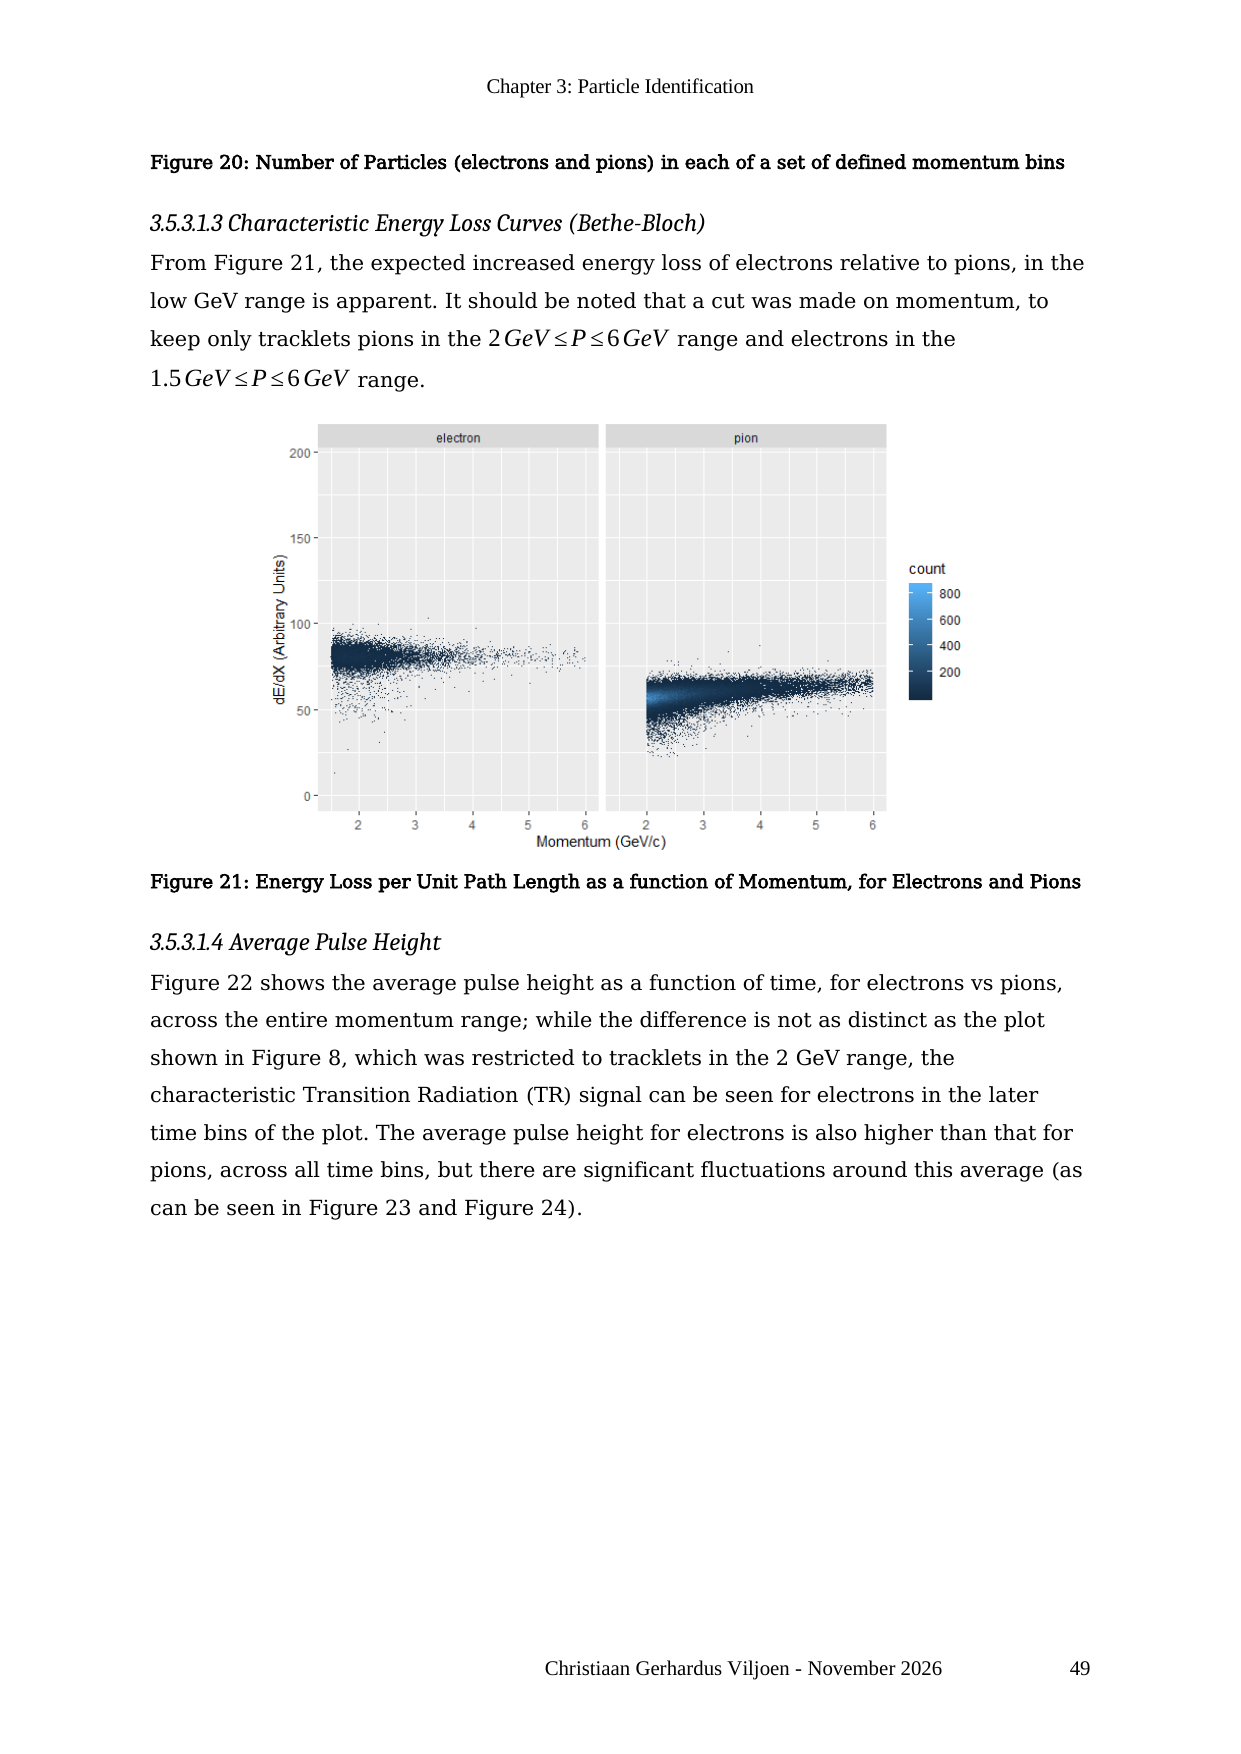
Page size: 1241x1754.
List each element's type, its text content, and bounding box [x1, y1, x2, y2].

subtitle Characteristic Energy Loss Curves (Bethe-Bloch) [150, 209, 1090, 237]
text Figure 20: Number of Particles (electrons and pions) in each of a set of defined momentum bins [150, 150, 1090, 172]
text Figure 21: Energy Loss per Unit Path Length as a function of Momentum, for Electrons and Pions [150, 869, 1090, 892]
picture [264, 417, 976, 857]
subtitle Average Pulse Height [150, 928, 1090, 957]
text From Figure 21, the expected increased energy loss of electrons relative to pions, in the low GeV range is apparent. It should be noted that a cut was made on momentum, to keep only tracklets pions in the range and electrons in the range. [150, 250, 1090, 393]
text Figure 22 shows the average pulse height as a function of time, for electrons vs pions, across the entire momentum range; while the difference is not as distinct as the plot shown in Figure 8, which was restricted to tracklets in the 2 GeV range, the characteristic Transition Radiation (TR) signal can be seen for electrons in the later time bins of the plot. The average pulse height for electrons is also higher than that for pions, across all time bins, but there are significant fluctuations around this average (as can be seen in Figure 23 and Figure 24). [150, 969, 1090, 1219]
